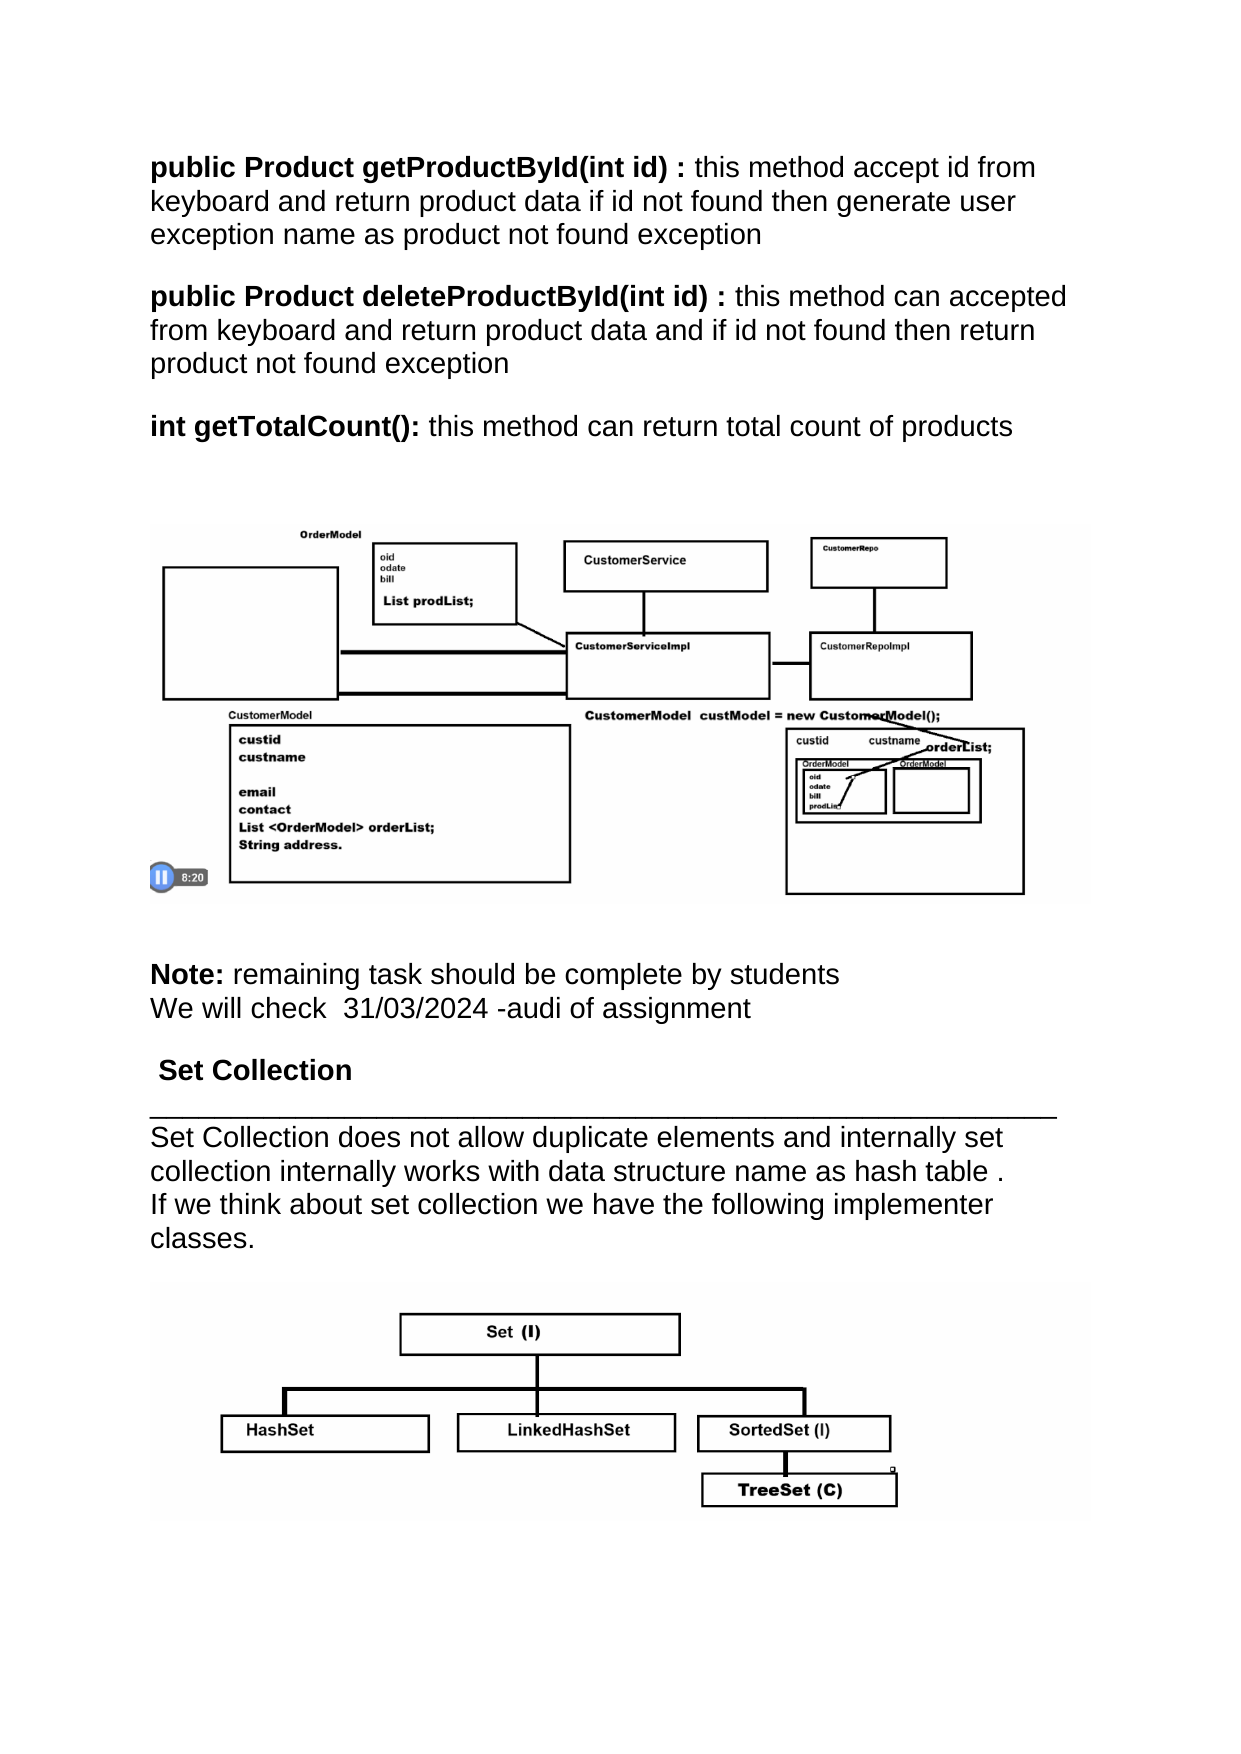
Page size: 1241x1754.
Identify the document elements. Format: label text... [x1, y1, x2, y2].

text Set Collection does not allow duplicate elements and internally set collection internally works with data structure name as hash table . [150, 1120, 1090, 1187]
text We will check 31/03/2024 -audi of assignment [150, 991, 1090, 1024]
text public Product getProductById(int id) : this method accept id from keyboard and return product data if id not found then generate user exception name as product not found exception [150, 150, 1090, 251]
text Note: remaining task should be complete by students [150, 957, 1090, 991]
text int getTotalCount(): this method can return total count of products [150, 409, 1090, 442]
text Set Collection [150, 1053, 1090, 1086]
text If we think about set collection we have the following implementer classes. [150, 1187, 1090, 1254]
text public Product deleteProductById(int id) : this method can accepted from keyboard and return product data and if id not found then return product not found exception [150, 279, 1090, 380]
picture [150, 1282, 1092, 1521]
picture [150, 524, 1092, 904]
text ________________________________________________________ [150, 1086, 1090, 1120]
